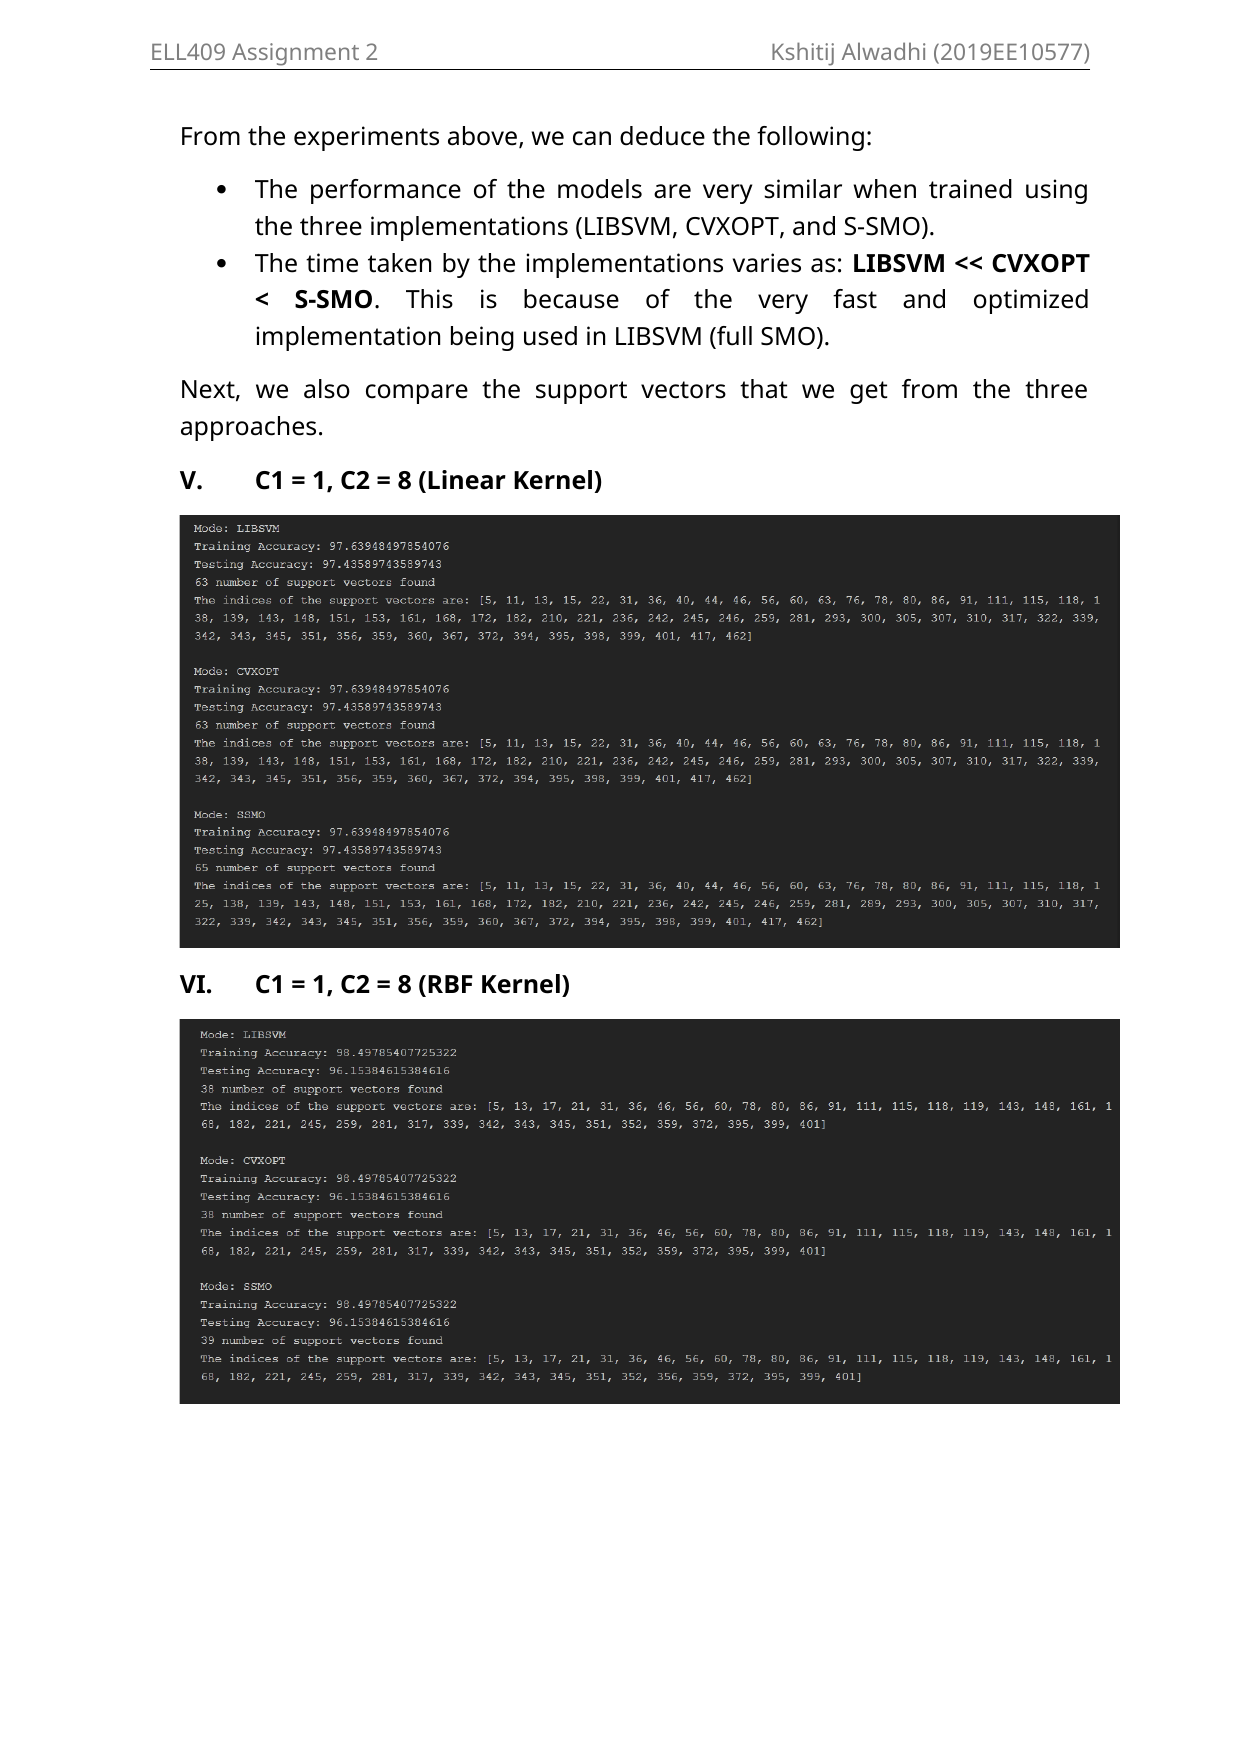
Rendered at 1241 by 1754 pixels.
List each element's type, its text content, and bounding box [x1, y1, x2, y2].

text From the experiments above, we can deduce the following: [150, 118, 1090, 152]
text Next, we also compare the support vectors that we get from the three approaches. [179, 372, 1090, 443]
list The performance of the models are very similar when trained using the three implementations (LIBSVM, CVXOPT, and S-SMO). [217, 172, 1090, 242]
picture [179, 1019, 1120, 1404]
list The time taken by the implementations varies as: LIBSVM << CVXOPT < S-SMO. This is because of the very fast and optimized implementation being used in LIBSVM (full SMO). [217, 245, 1090, 353]
list C1 = 1, C2 = 8 (RBF Kernel) [179, 966, 1090, 1000]
list C1 = 1, C2 = 8 (Linear Kernel) [179, 462, 1090, 496]
picture [179, 515, 1120, 948]
